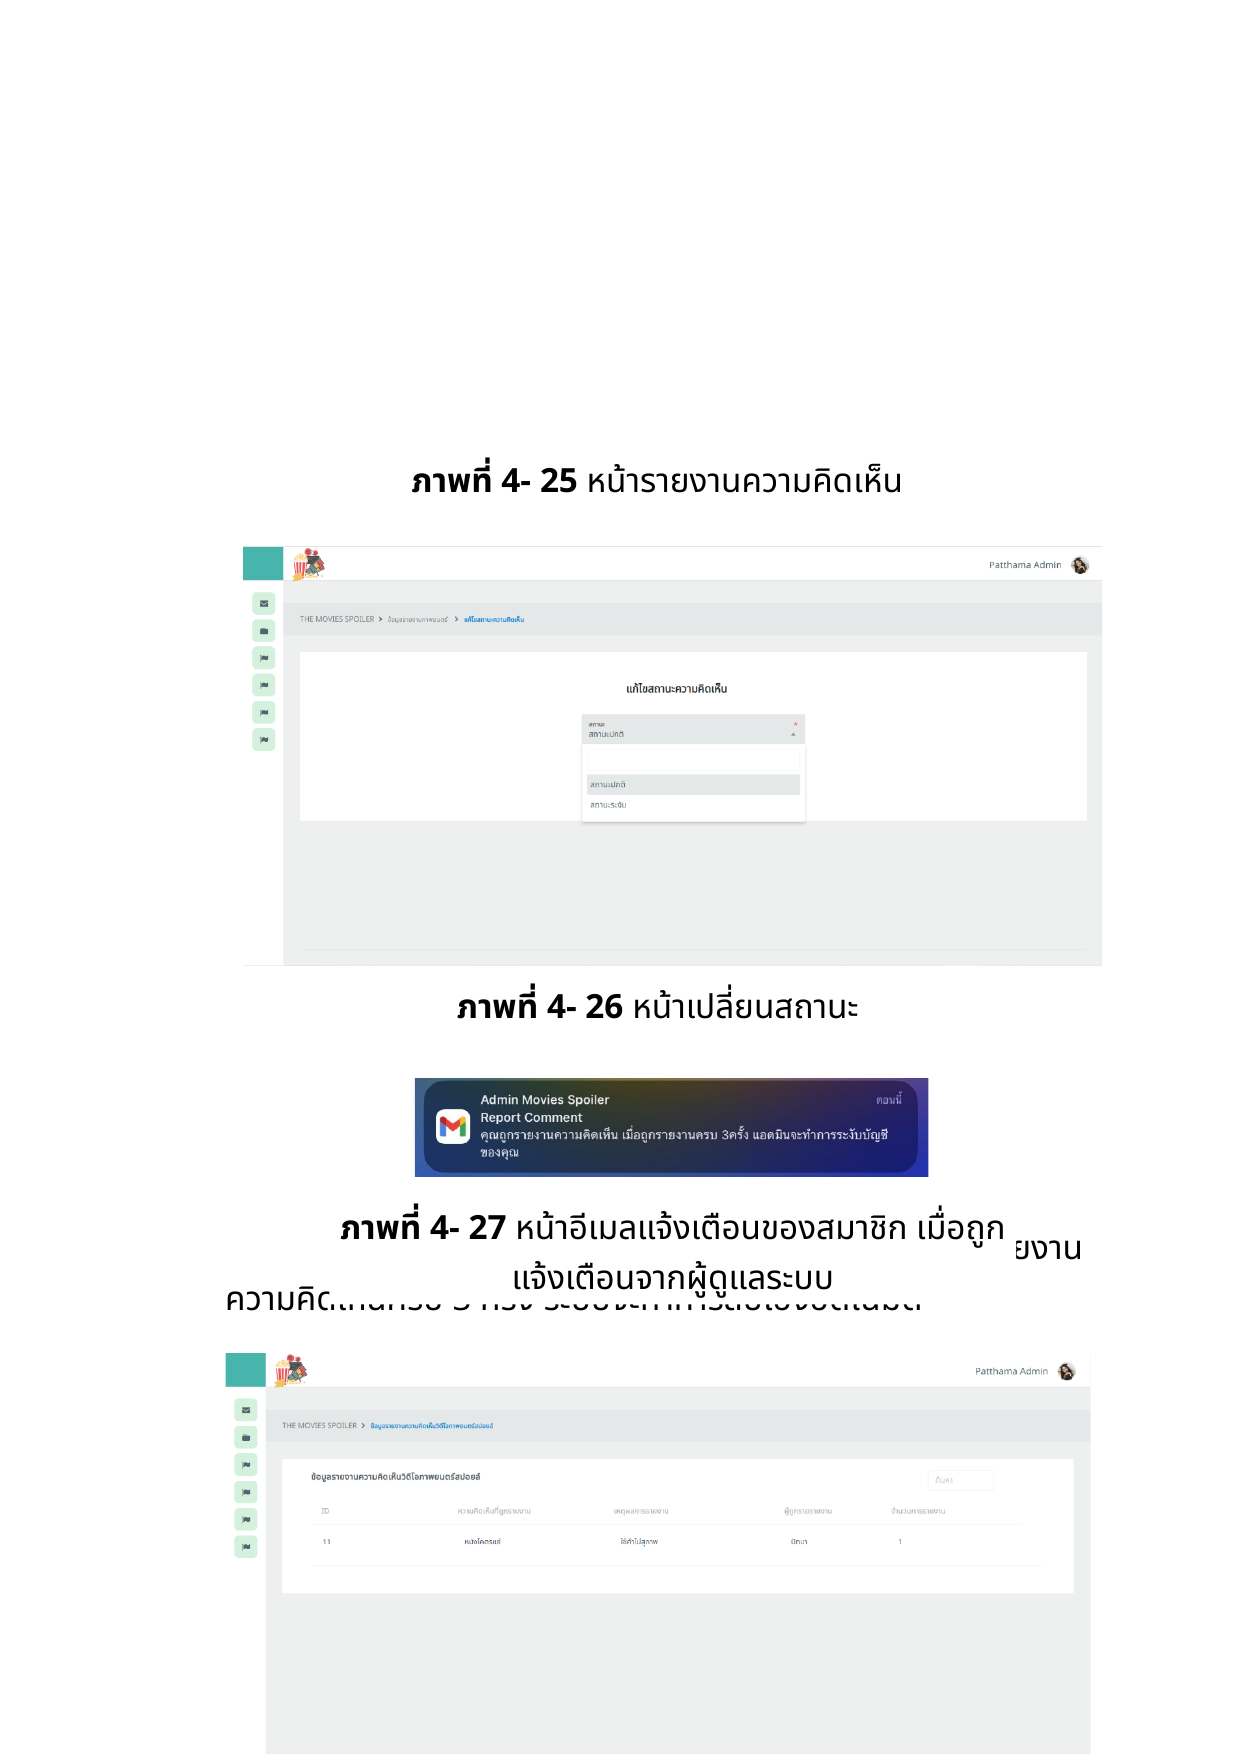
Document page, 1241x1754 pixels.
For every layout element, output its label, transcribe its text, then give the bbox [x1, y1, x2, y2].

picture [243, 545, 1103, 966]
text (8) หน้าระงับผู้ใช้ที่แสดงความคิดเห็น หากมีการรายงานความคิดเห็นครบ 3 ครั้ง ระบบจะทำการลบเองอัตโนมัติ [225, 1224, 1090, 1325]
picture [414, 1078, 929, 1177]
picture [225, 1353, 1091, 1754]
